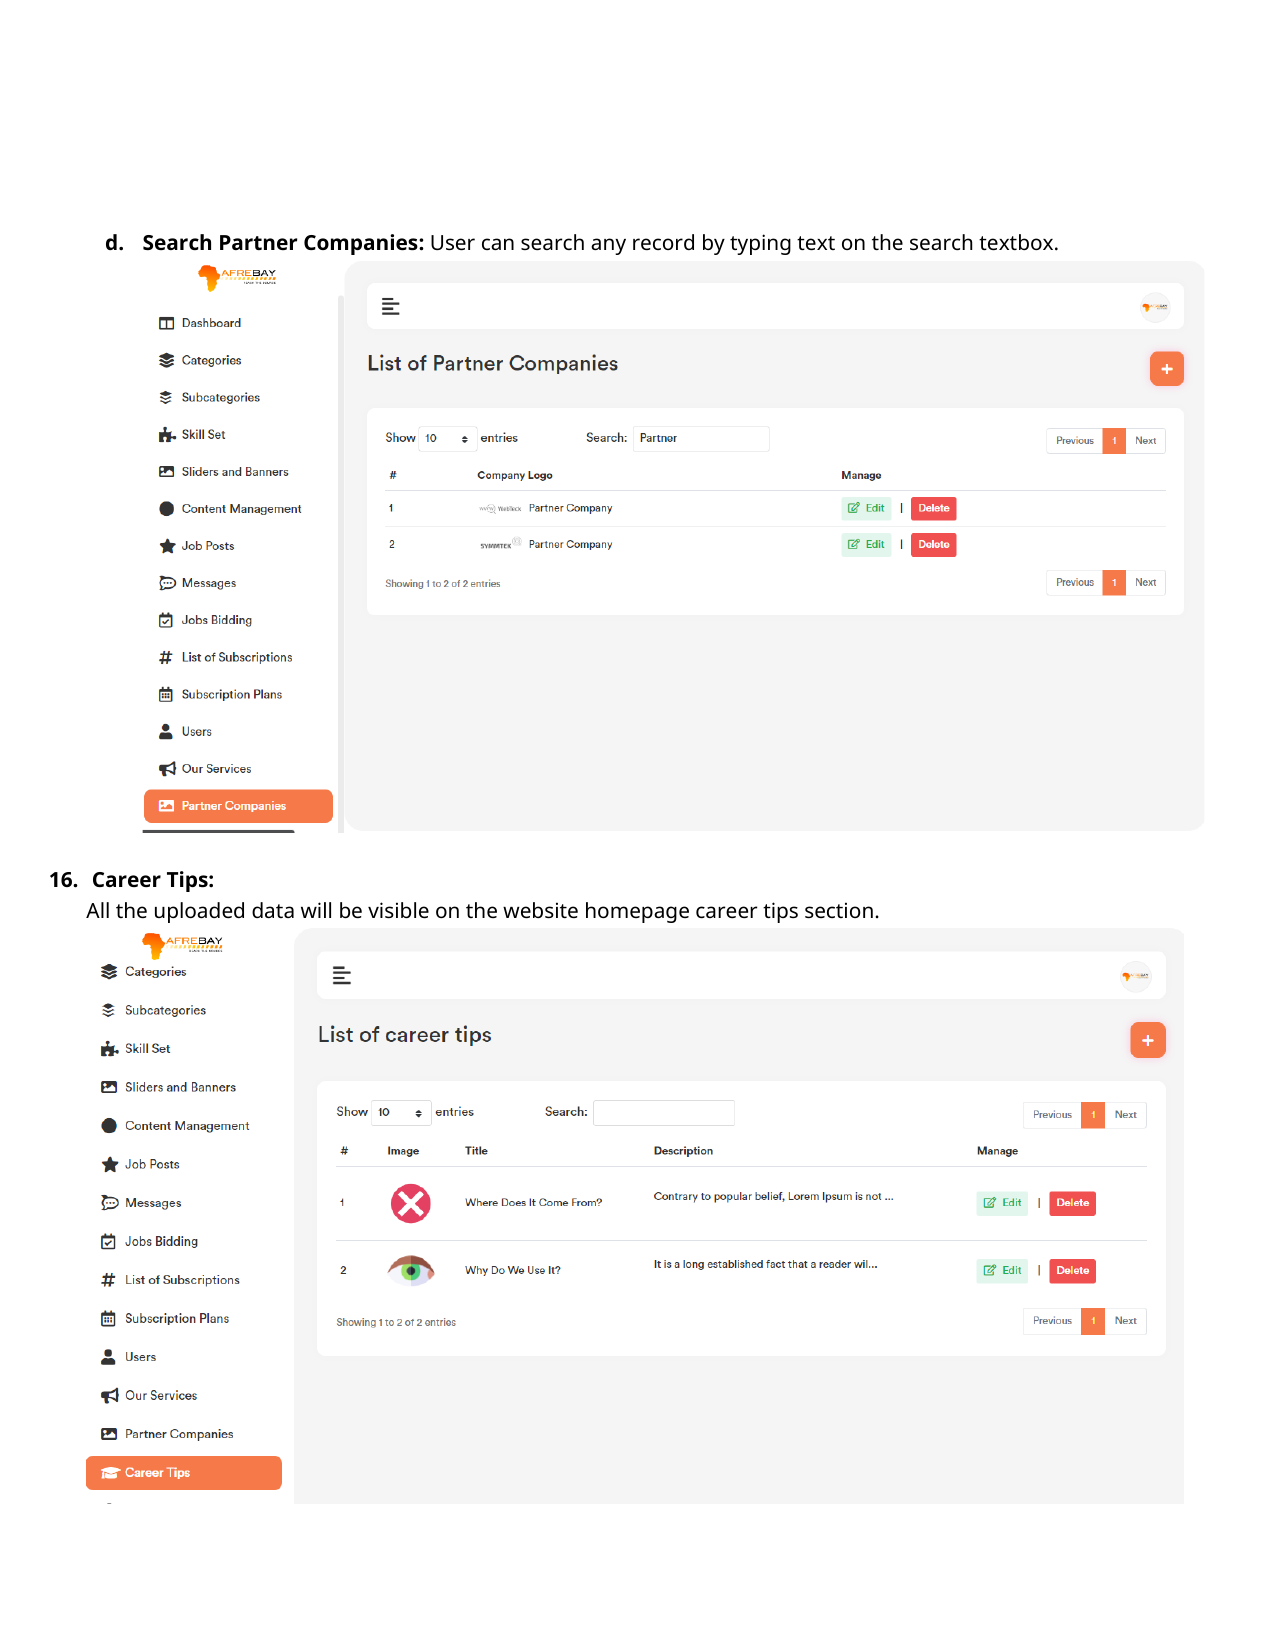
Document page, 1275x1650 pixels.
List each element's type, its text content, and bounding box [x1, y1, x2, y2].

list All the uploaded data will be visible on the website homepage career tips section. [86, 896, 1245, 924]
picture [142, 258, 1205, 833]
list Search Partner Companies: User can search any record by typing text on the search textbox. [105, 228, 1245, 257]
list Career Tips: [49, 865, 1245, 894]
picture [86, 926, 1184, 1504]
